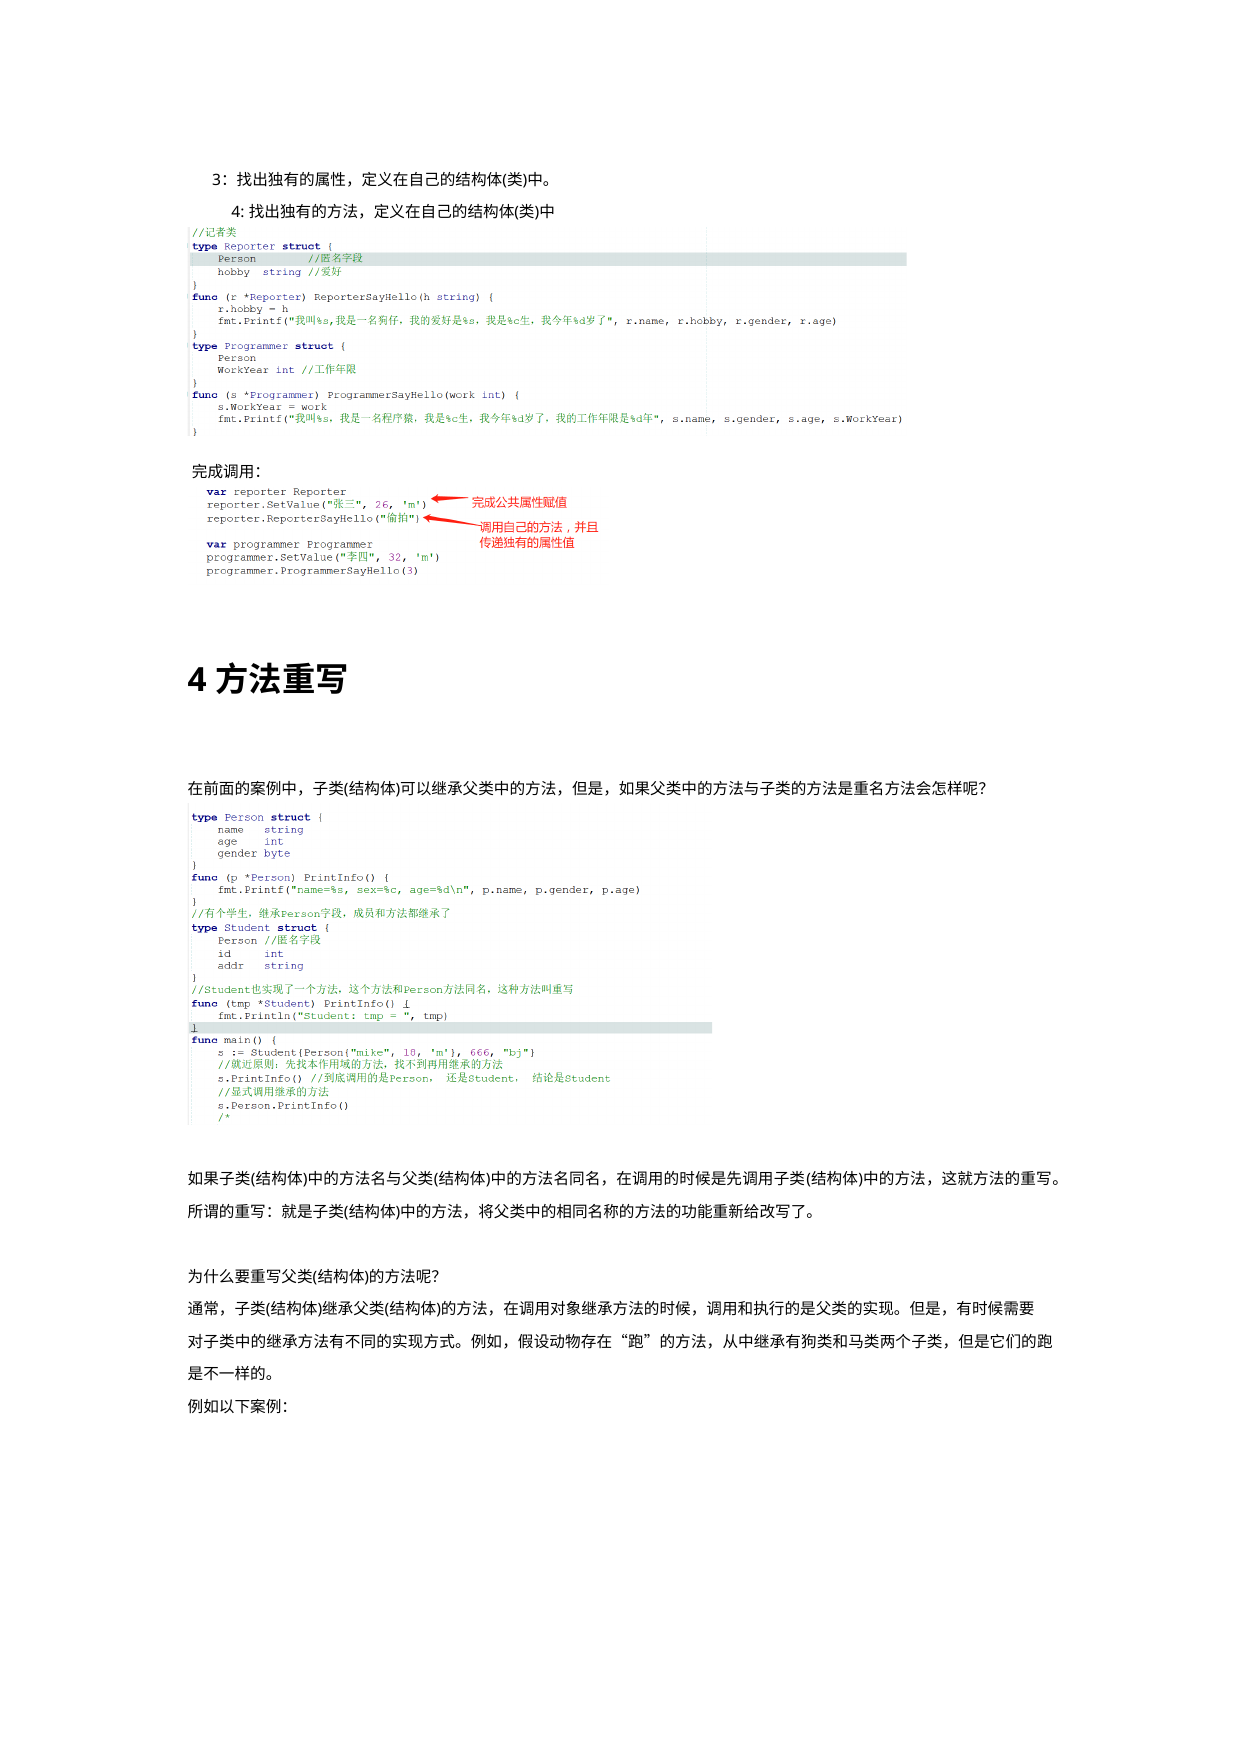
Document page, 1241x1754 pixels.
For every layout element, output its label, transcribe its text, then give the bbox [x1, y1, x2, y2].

subtitle 4 方法重写 [187, 644, 1053, 709]
text 对子类中的继承方法有不同的实现方式。例如，假设动物存在“跑”的方法，从中继承有狗类和马类两个子类，但是它们的跑是不一样的。 [187, 1324, 1053, 1389]
text 4: 找出独有的方法，定义在自己的结构体(类)中 [187, 194, 1053, 227]
picture [187, 803, 713, 1125]
text 3：找出独有的属性，定义在自己的结构体(类)中。 [187, 162, 1053, 194]
text 为什么要重写父类(结构体)的方法呢？ 通常，子类(结构体)继承父类(结构体)的方法，在调用对象继承方法的时候，调用和执行的是父类的实现。但是，有时候需要 [187, 1259, 1053, 1324]
text 例如以下案例： [187, 1389, 1053, 1421]
text 完成调用： [187, 454, 1053, 487]
picture [187, 227, 907, 436]
text 如果子类(结构体)中的方法名与父类(结构体)中的方法名同名，在调用的时候是先调用子类(结构体)中的方法，这就方法的重写。所谓的重写：就是子类(结构体)中的方法，将父类中的相同名称的方法的功能重新给改写了。 [187, 1161, 1053, 1226]
picture [187, 487, 610, 585]
text 在前面的案例中，子类(结构体)可以继承父类中的方法，但是，如果父类中的方法与子类的方法是重名方法会怎样呢？ [187, 771, 1053, 804]
